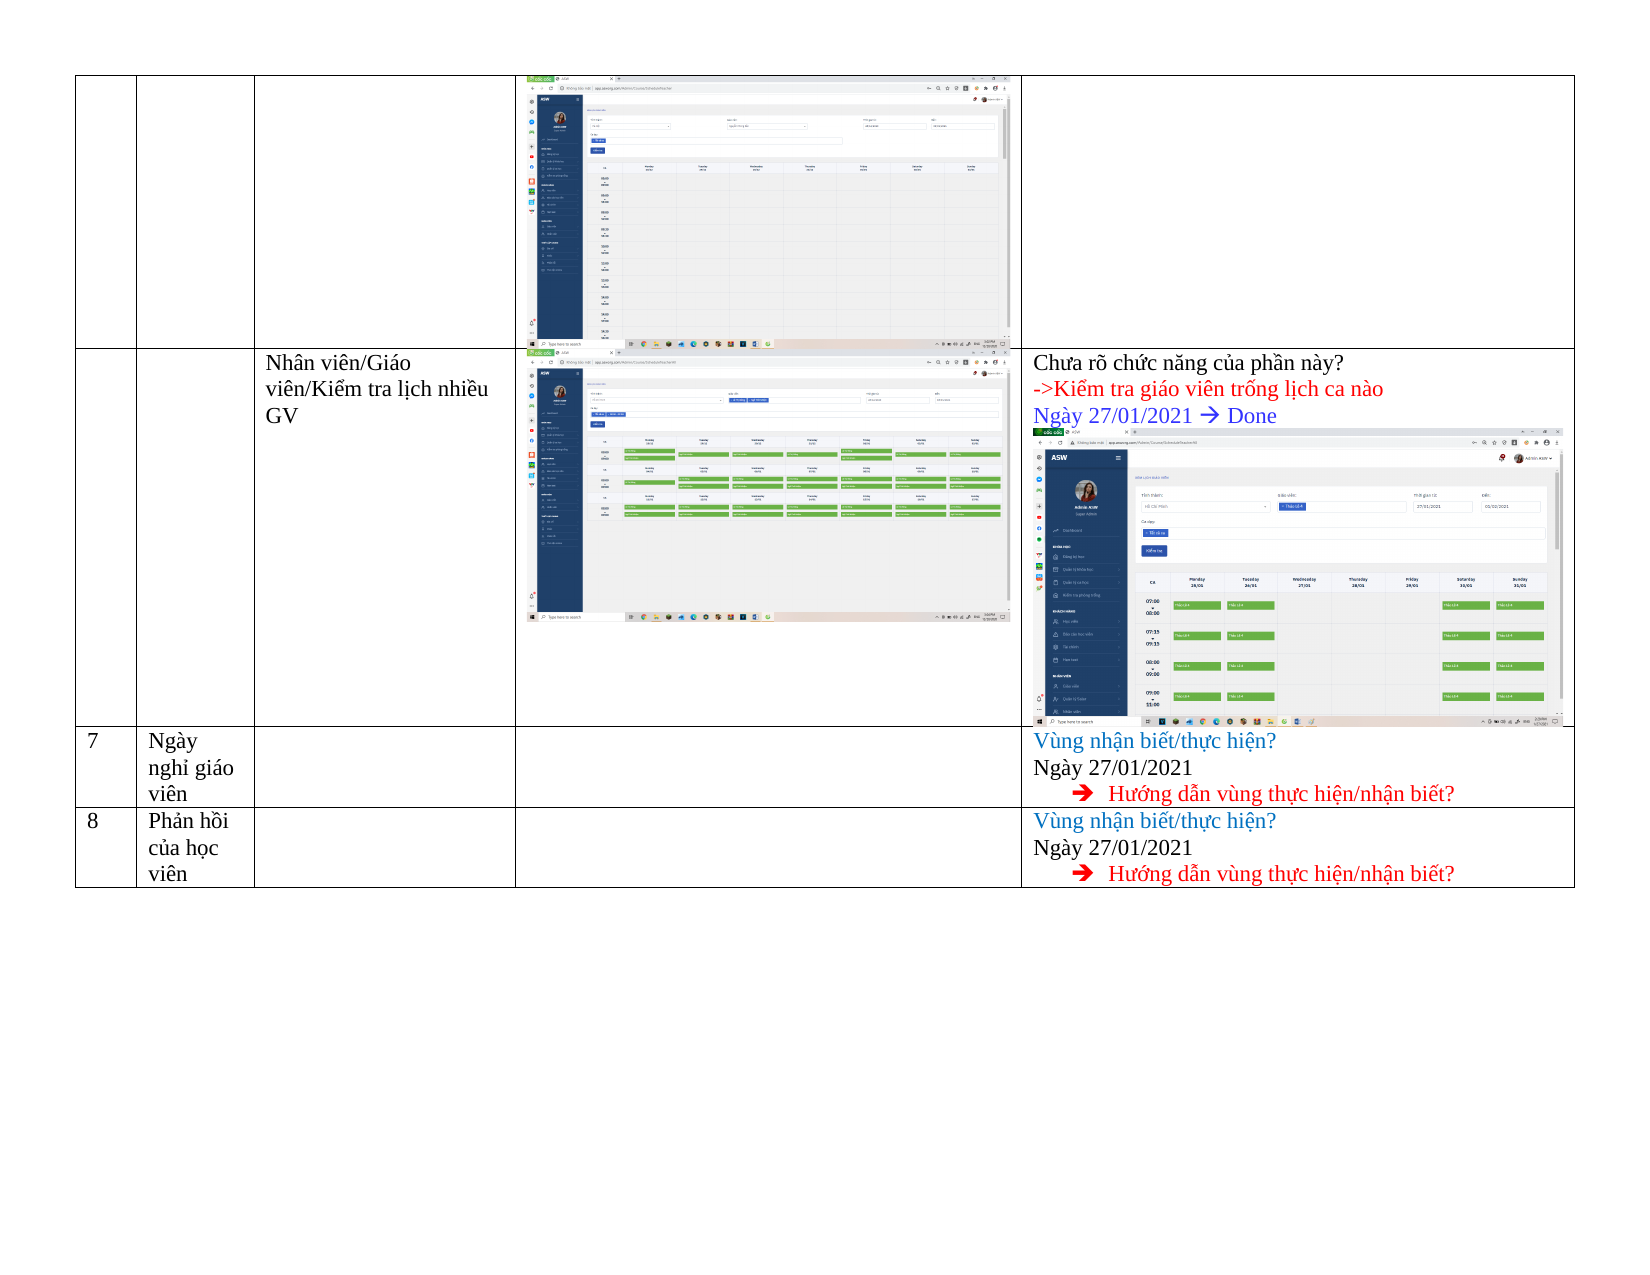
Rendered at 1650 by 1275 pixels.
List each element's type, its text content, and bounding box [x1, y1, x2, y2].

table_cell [255, 76, 515, 348]
picture [526, 76, 1011, 622]
table_cell [516, 727, 1021, 807]
table_cell 8 [76, 808, 136, 887]
table_cell [255, 808, 515, 887]
table_cell [76, 76, 136, 348]
table_cell [76, 349, 136, 726]
table_cell Chưa rõ chức năng của phần này? ->Kiểm tra giáo viên trống lịch ca nào Ngày 27/01/2021 Done [1022, 349, 1574, 726]
table_cell [516, 349, 1021, 726]
table_cell [255, 727, 515, 807]
picture [1033, 428, 1564, 727]
table_cell 7 [76, 727, 136, 807]
table_cell [516, 808, 1021, 887]
table_cell [516, 76, 526, 348]
table_cell Vùng nhận biết/thực hiện? Ngày 27/01/2021 Hướng dẫn vùng thực hiện/nhận biết? [1022, 808, 1574, 887]
table_cell Vùng nhận biết/thực hiện? Ngày 27/01/2021 Hướng dẫn vùng thực hiện/nhận biết? [1022, 727, 1574, 807]
table_cell [137, 349, 254, 726]
table_cell [137, 76, 254, 348]
table_cell Nhân viên/Giáo viên/Kiểm tra lịch nhiều GV [255, 349, 515, 726]
table_cell Phản hồi của học viên [137, 808, 254, 887]
table_cell Ngày nghỉ giáo viên [137, 727, 254, 807]
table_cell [1022, 76, 1574, 348]
table_cell [1011, 76, 1021, 348]
